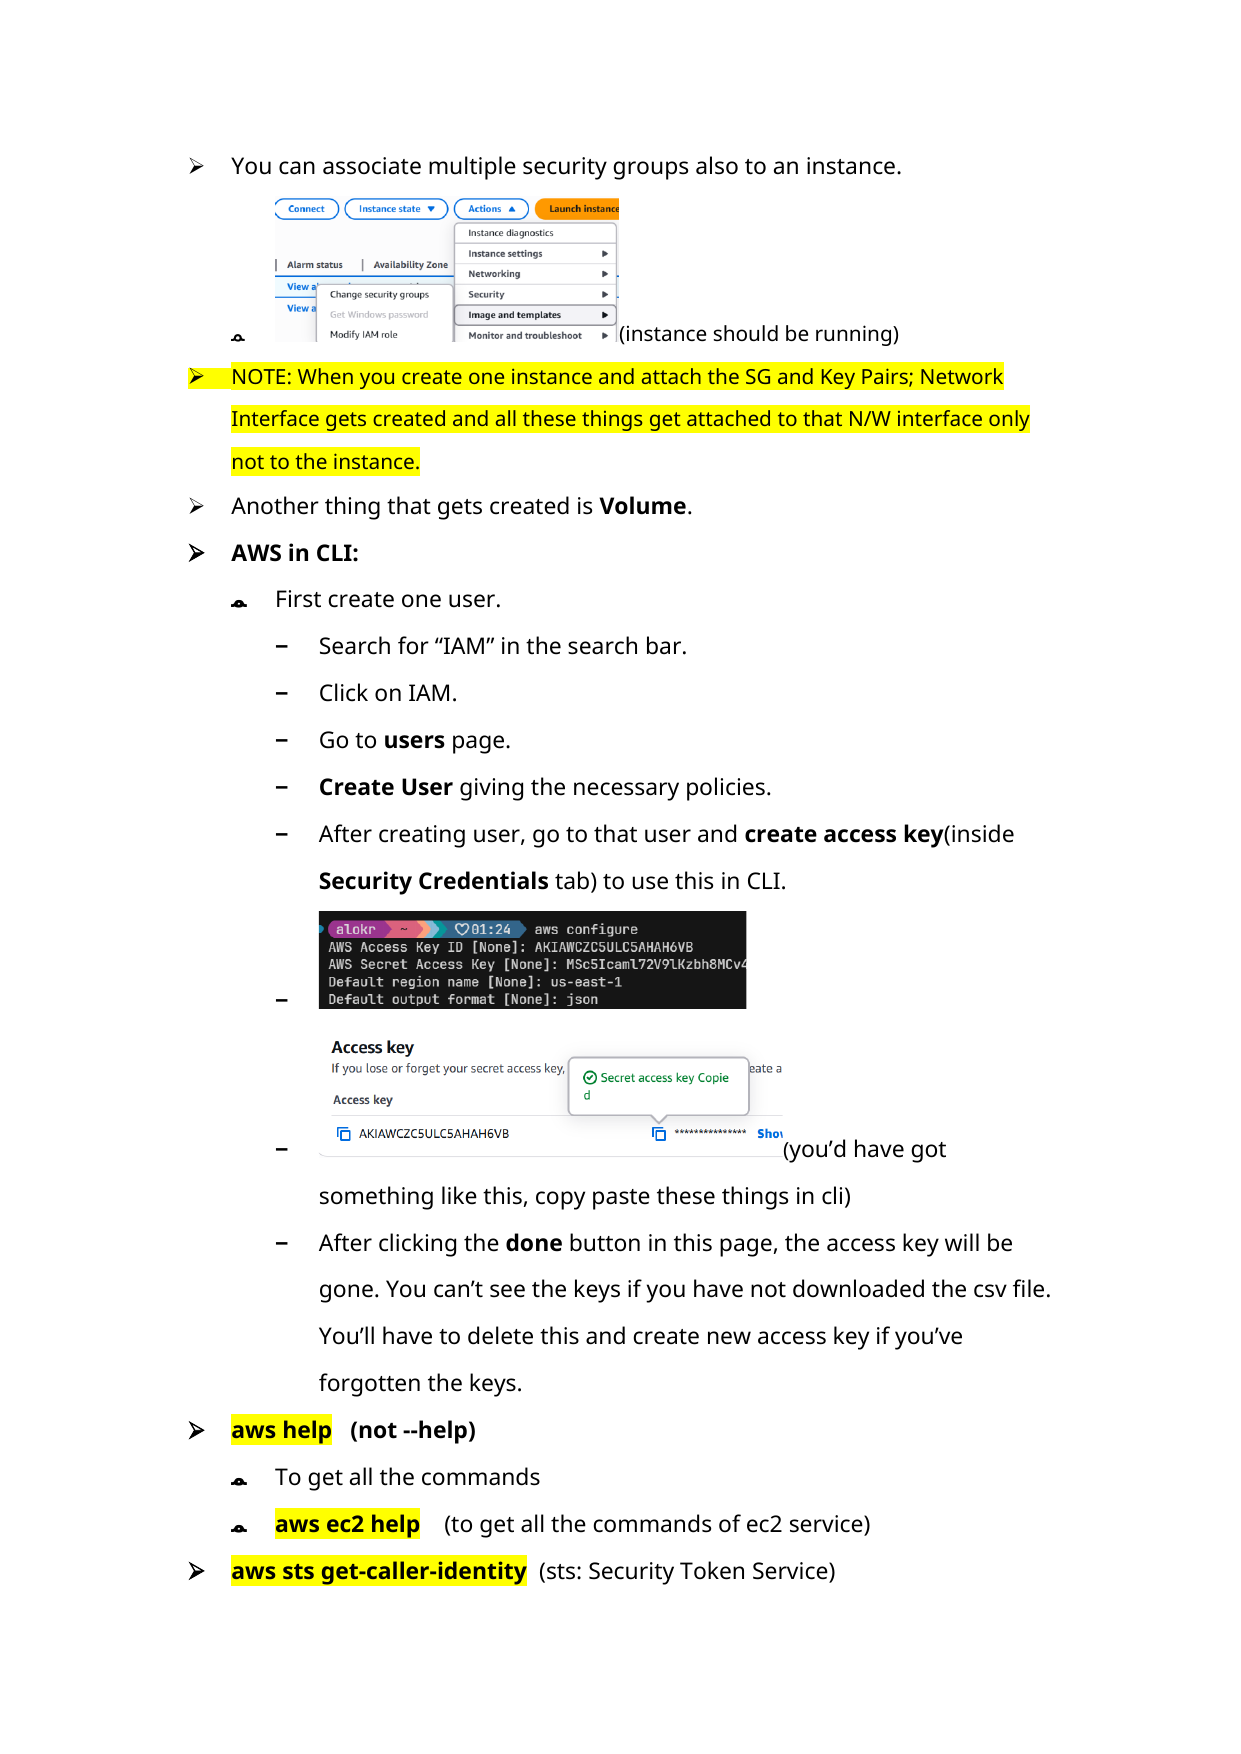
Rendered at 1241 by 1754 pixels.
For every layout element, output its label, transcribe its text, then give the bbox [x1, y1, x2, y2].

list aws help (not --help) [187, 1414, 231, 1445]
list To get all the commands [231, 1461, 1053, 1492]
list AWS in CLI: [187, 537, 1053, 568]
list After clicking the done button in this page, the access key will be gone. You can’t see the keys if you have not downloaded the csv file. You’ll have to delete this and create new access key if you’ve forgotten the keys. [275, 1227, 1053, 1398]
list Click on IAM. [275, 677, 1053, 708]
list aws help (not --help) [332, 1414, 1053, 1445]
picture [318, 911, 747, 1009]
picture [275, 196, 619, 342]
picture [318, 1026, 783, 1158]
list aws sts get-caller-identity (sts: Security Token Service) [527, 1555, 1053, 1586]
list First create one user. [231, 583, 1053, 615]
list Another thing that gets created is Volume. [187, 490, 1053, 521]
list Go to users page. [275, 724, 1053, 755]
list NOTE: When you create one instance and attach the SG and Key Pairs; Network Interface gets created and all these things get attached to that N/W interface only not to the instance. [187, 362, 1053, 476]
list After creating user, go to that user and create access key(inside Security Credentials tab) to use this in CLI. [275, 818, 1053, 896]
list aws ec2 help (to get all the commands of ec2 service) [420, 1508, 1053, 1539]
list You can associate multiple security groups also to an instance. [187, 150, 1053, 181]
list Search for “IAM” in the search bar. [275, 630, 1053, 662]
list Create User giving the necessary policies. [275, 771, 1053, 802]
